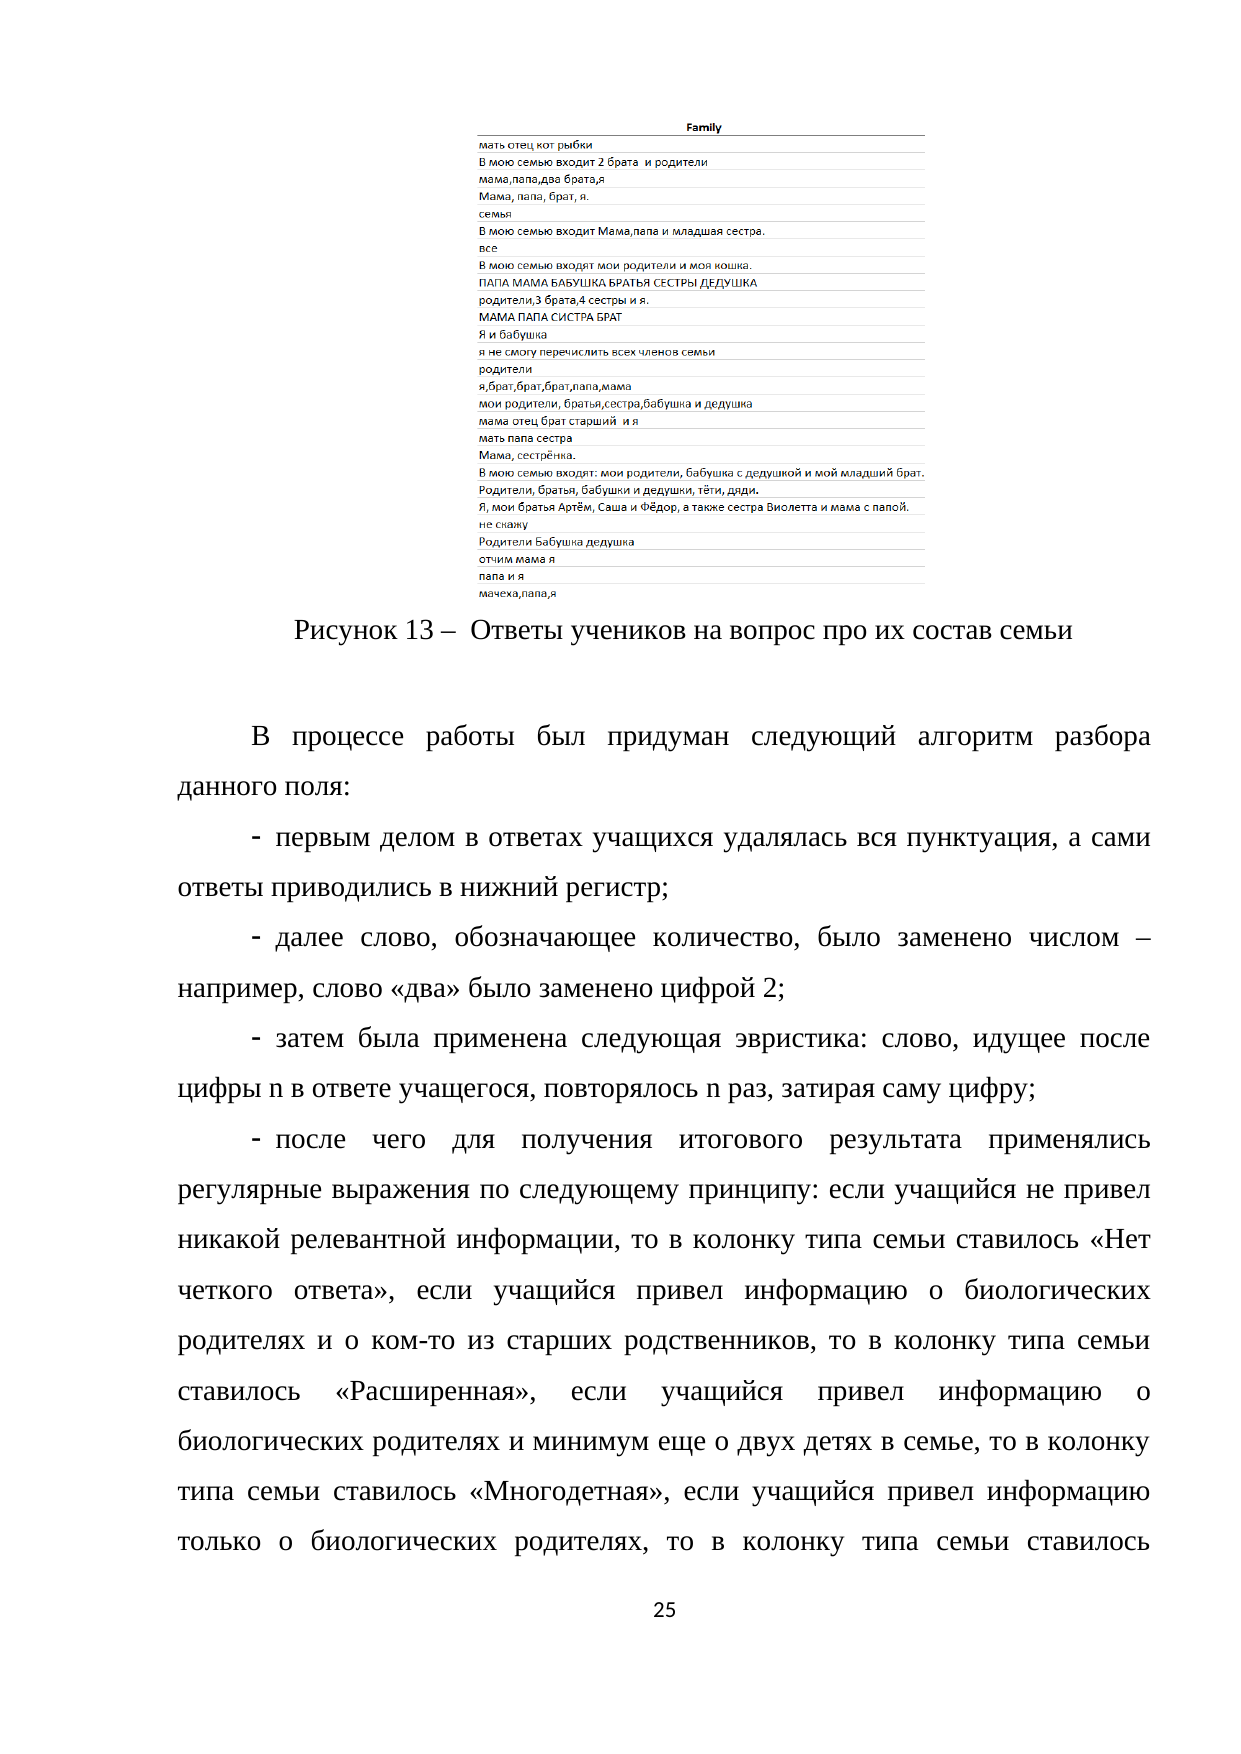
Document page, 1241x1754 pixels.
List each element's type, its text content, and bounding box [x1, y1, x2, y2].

list Ответы учеников на вопрос про их состав семьи [215, 612, 1152, 645]
list затем была применена следующая эвристика: слово, идущее после цифры n в ответе учащегося, повторялось n раз, затирая саму цифру; [177, 1020, 1152, 1104]
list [177, 1121, 1152, 1557]
picture [477, 118, 925, 599]
list первым делом в ответах учащихся удалялась вся пунктуация, а сами ответы приводились в нижний регистр; [177, 819, 1152, 903]
list далее слово, обозначающее количество, было заменено числом – например, слово «два» было заменено цифрой 2; [177, 919, 1152, 1003]
text В процессе работы был придуман следующий алгоритм разбора данного поля: [177, 718, 1152, 802]
